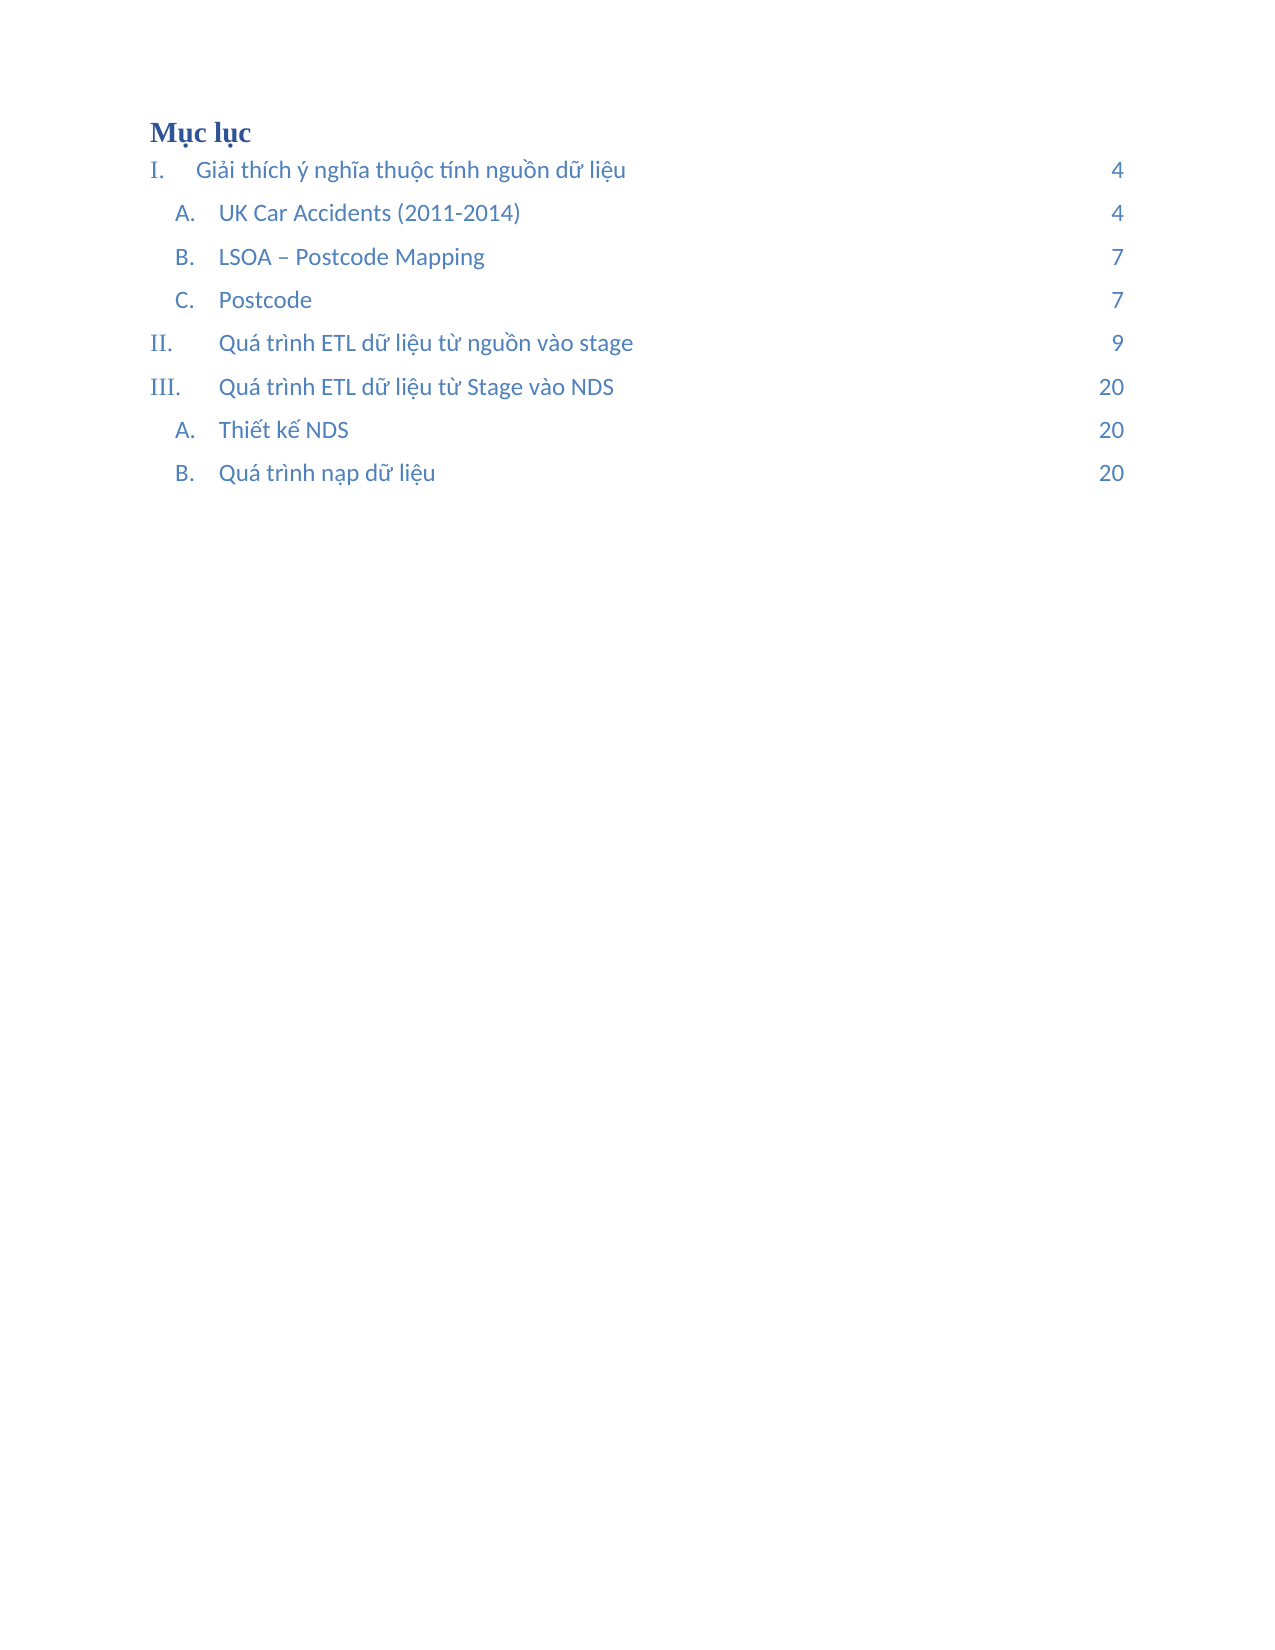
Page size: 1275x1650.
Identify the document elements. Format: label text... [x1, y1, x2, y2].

text Mục lục [150, 116, 1125, 149]
